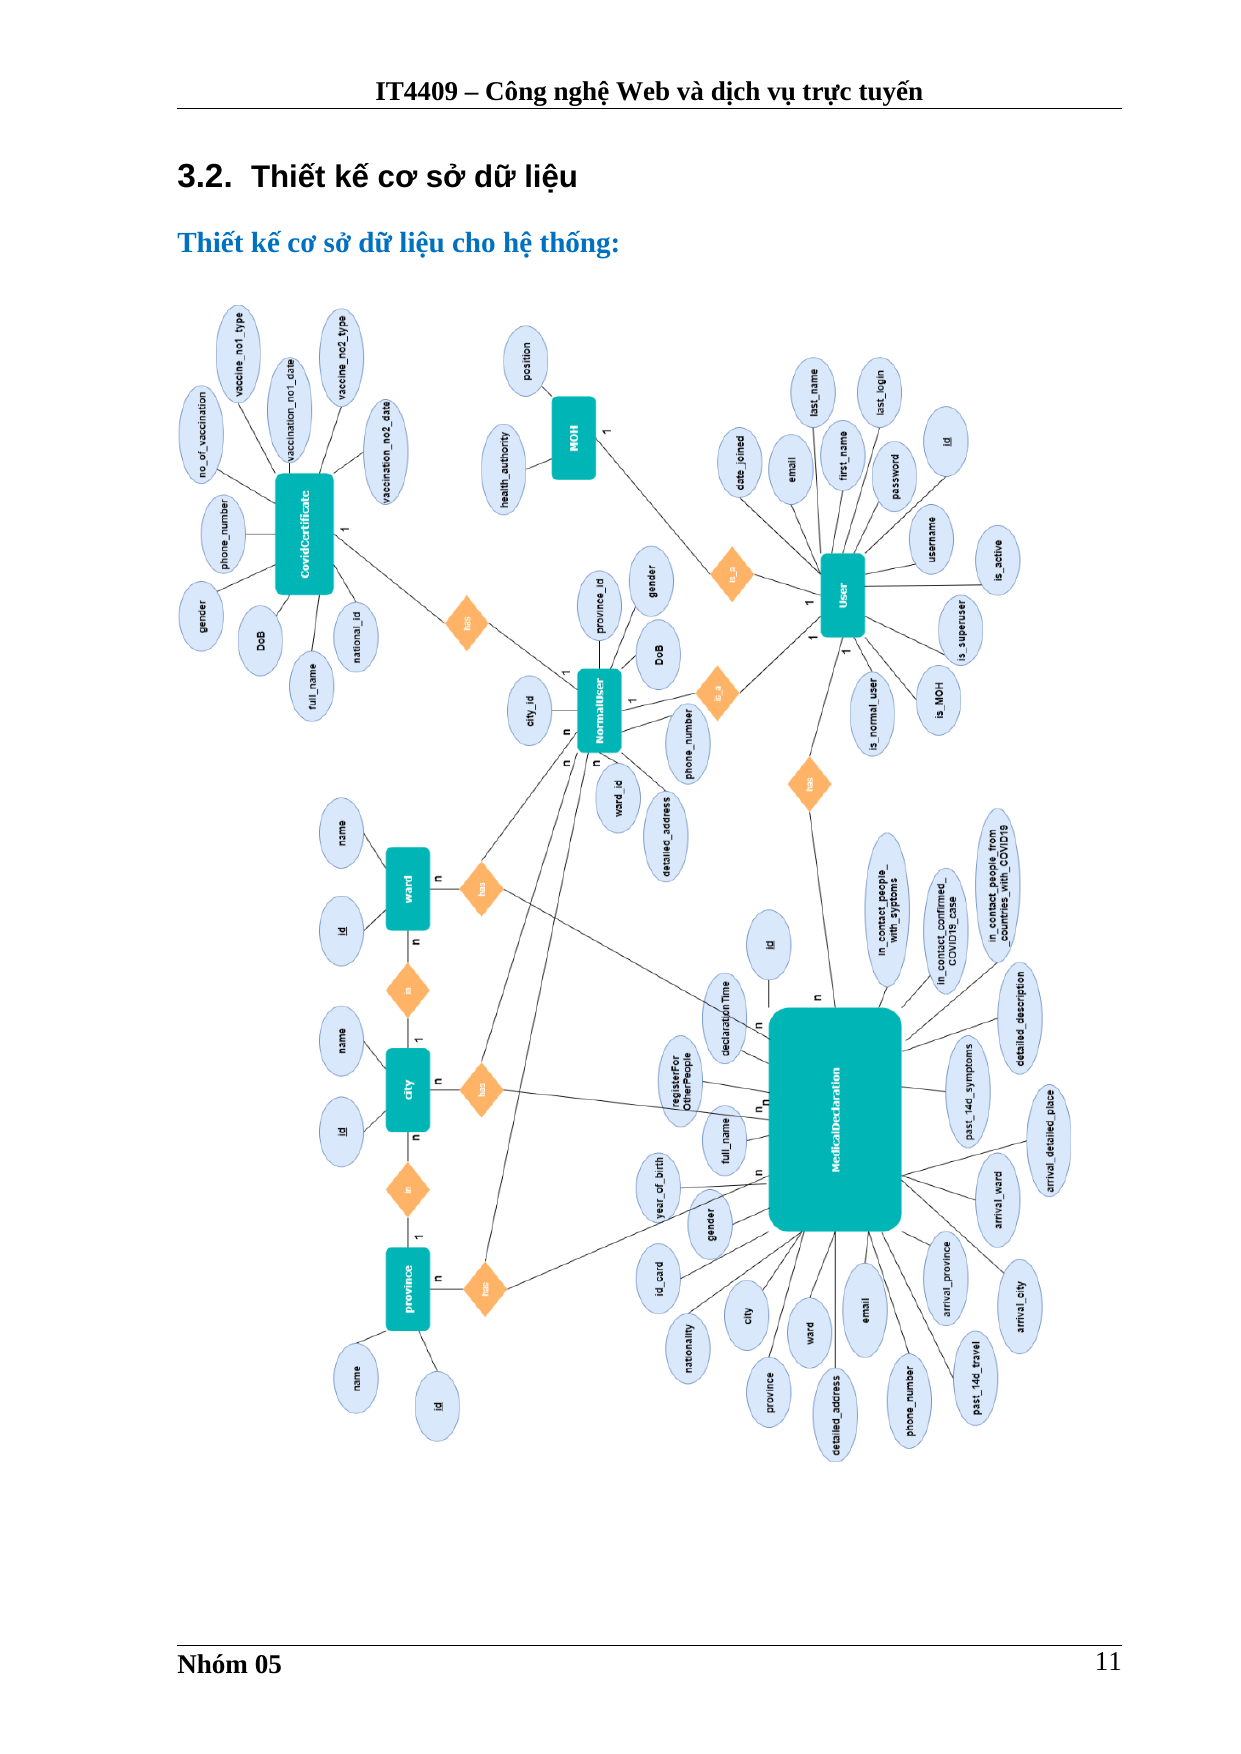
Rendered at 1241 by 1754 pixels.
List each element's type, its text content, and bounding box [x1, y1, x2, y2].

subtitle Thiết kế cơ sở dữ liệu [177, 156, 1122, 194]
picture [179, 306, 1071, 1462]
text Thiết kế cơ sở dữ liệu cho hệ thống: [177, 225, 1122, 259]
